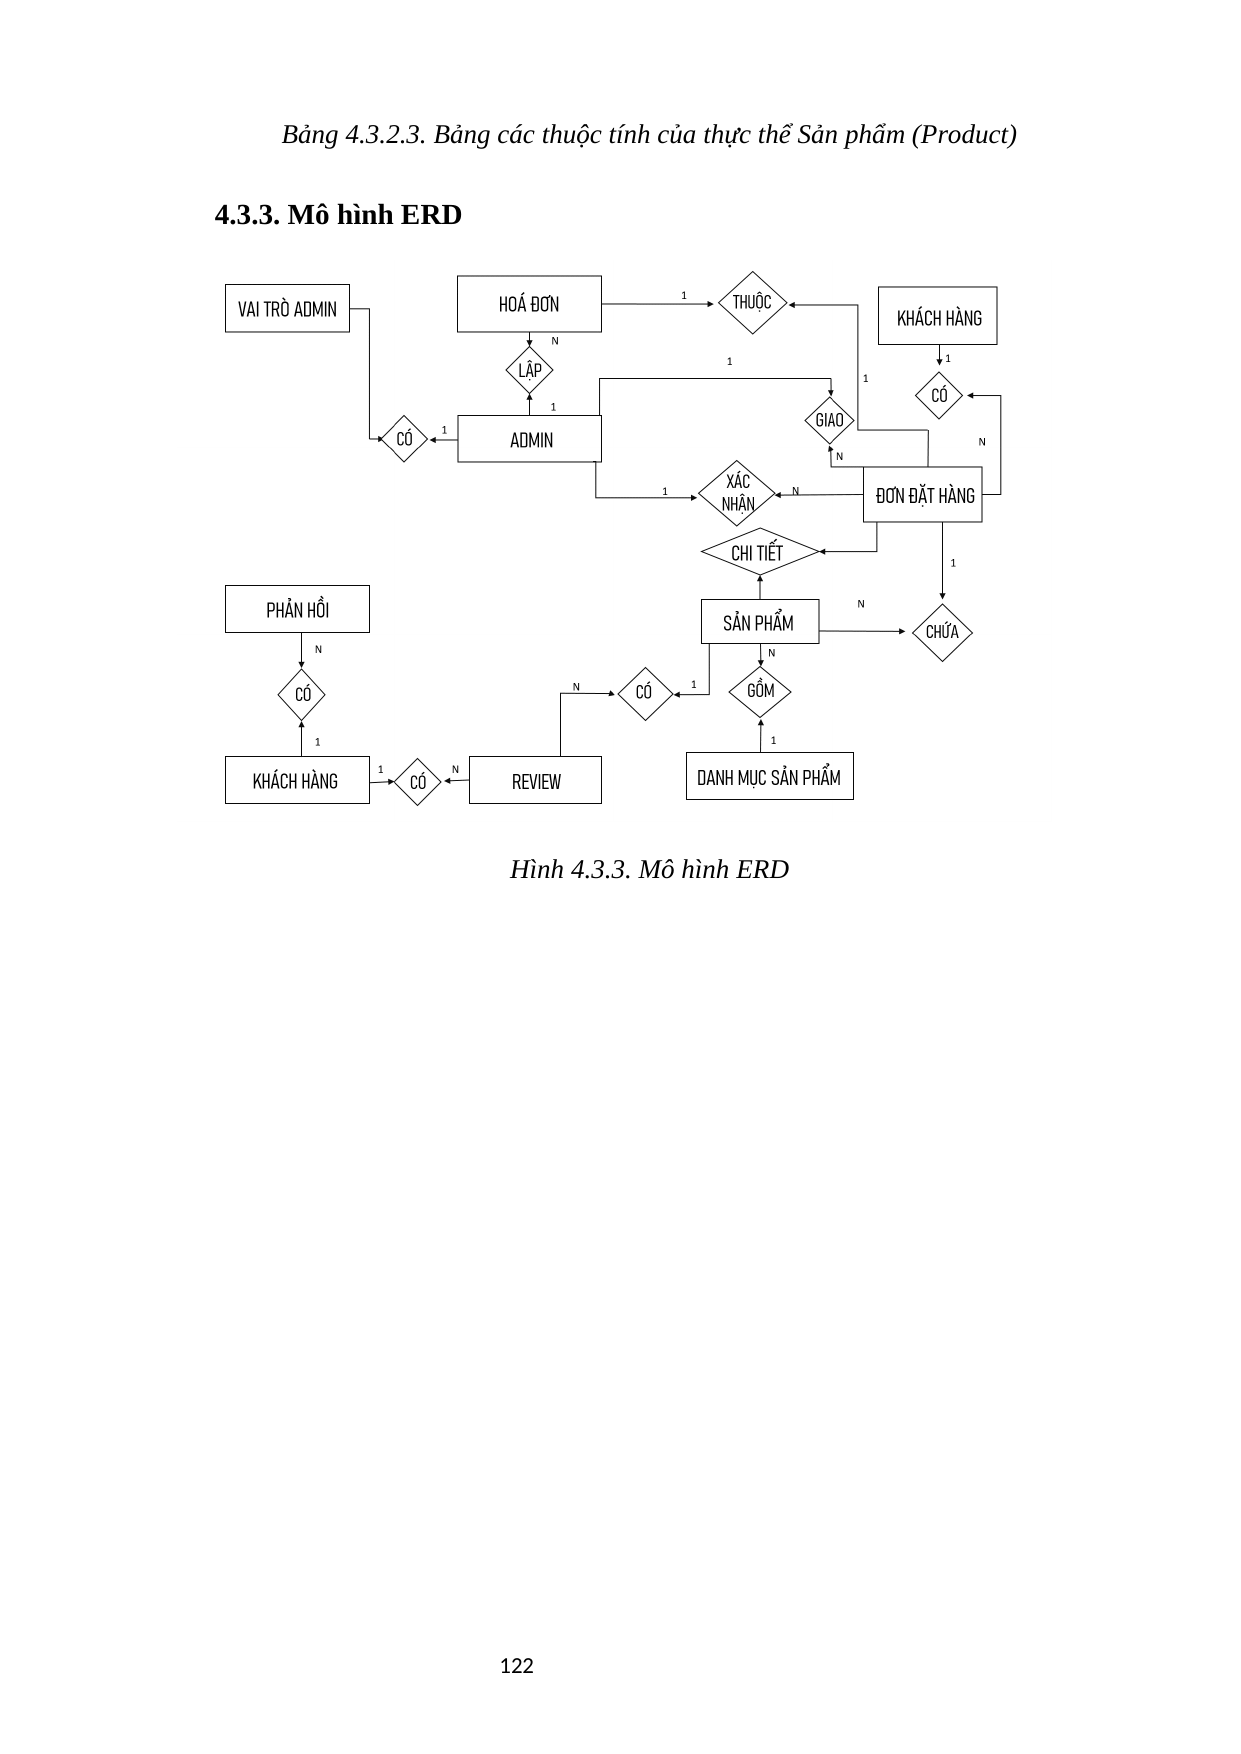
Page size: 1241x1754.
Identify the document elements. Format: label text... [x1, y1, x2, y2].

subtitle Bảng 4.3.2.3. Bảng các thuộc tính của thực thể Sản phẩm (Product) [177, 118, 1122, 150]
subtitle Hình 4.3.3. Mô hình ERD [177, 853, 1122, 884]
picture [177, 260, 1052, 822]
subtitle 4.3.3. Mô hình ERD [177, 197, 1122, 231]
